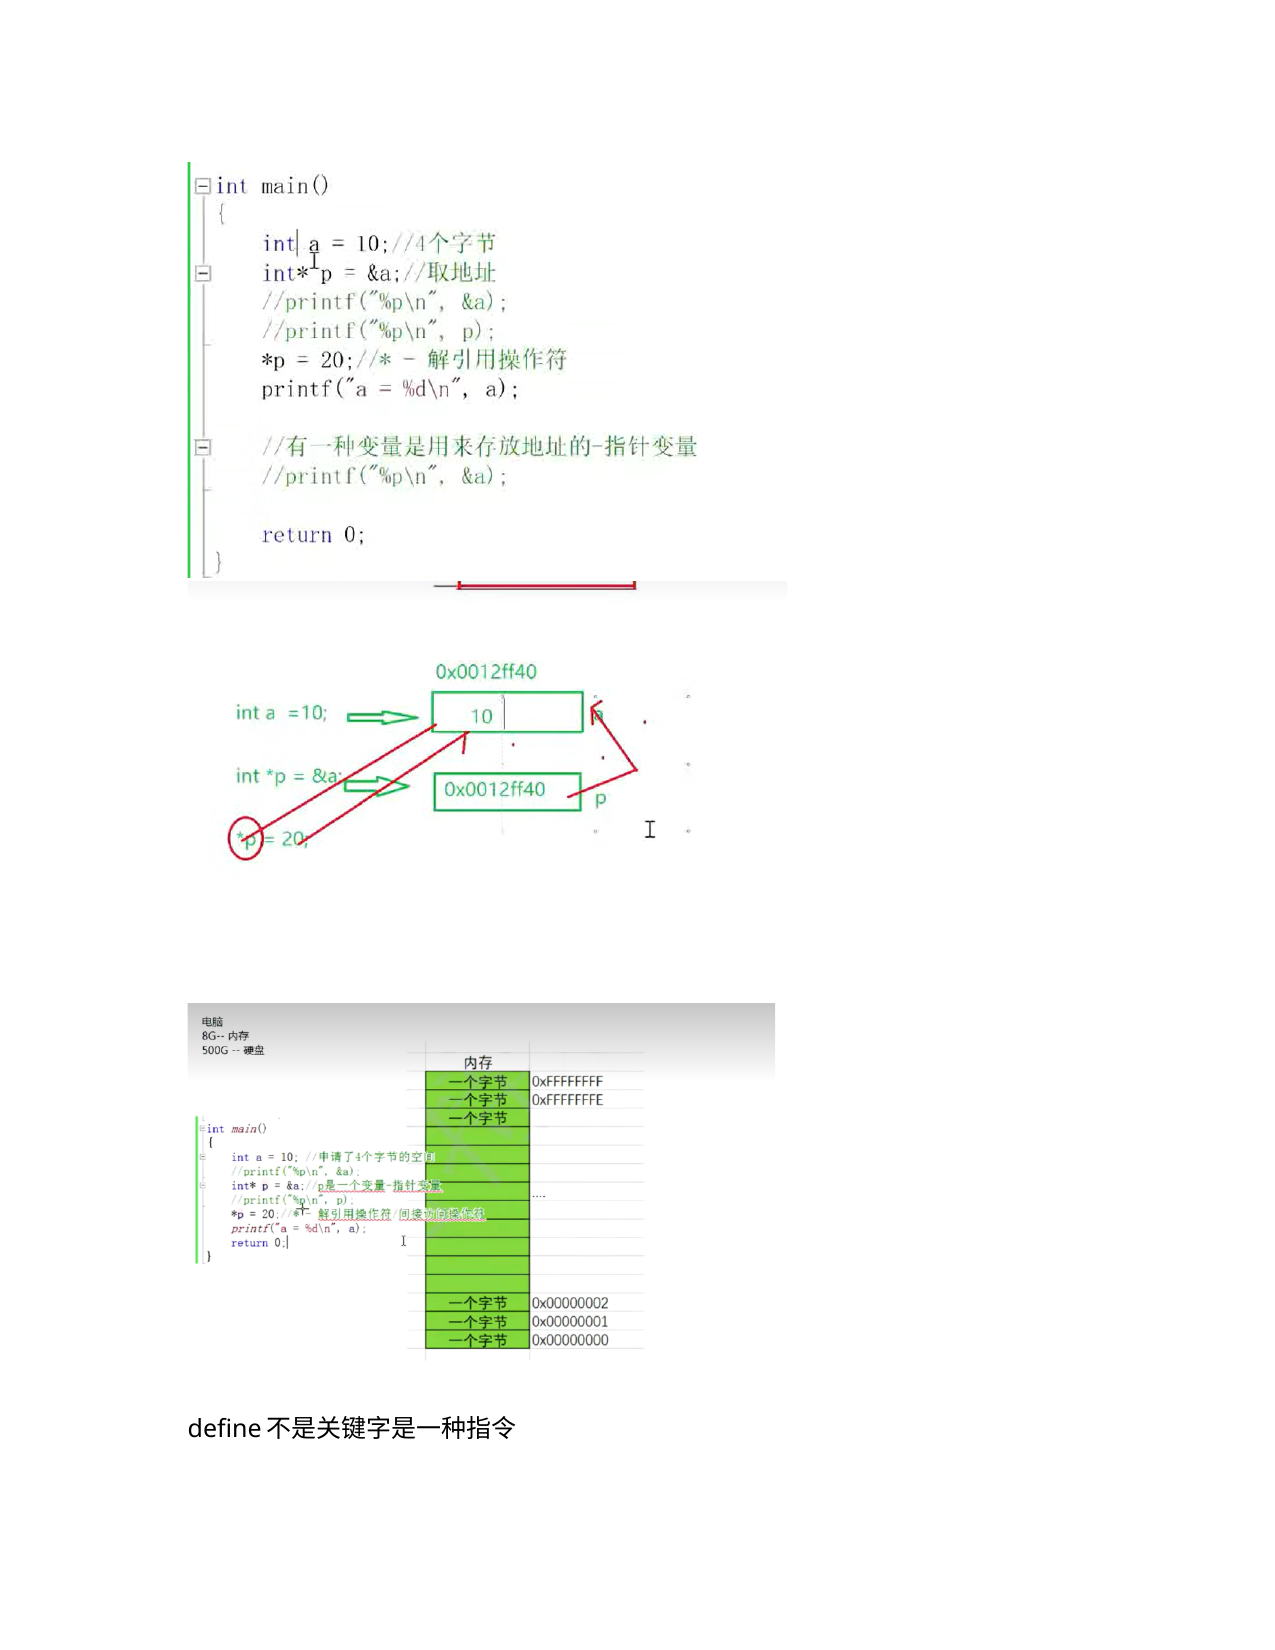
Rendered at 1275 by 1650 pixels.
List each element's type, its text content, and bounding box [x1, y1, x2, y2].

picture [187, 1003, 776, 1371]
picture [187, 581, 788, 980]
list define不是关键字是一种指令 [187, 1394, 1087, 1459]
picture [187, 162, 850, 578]
